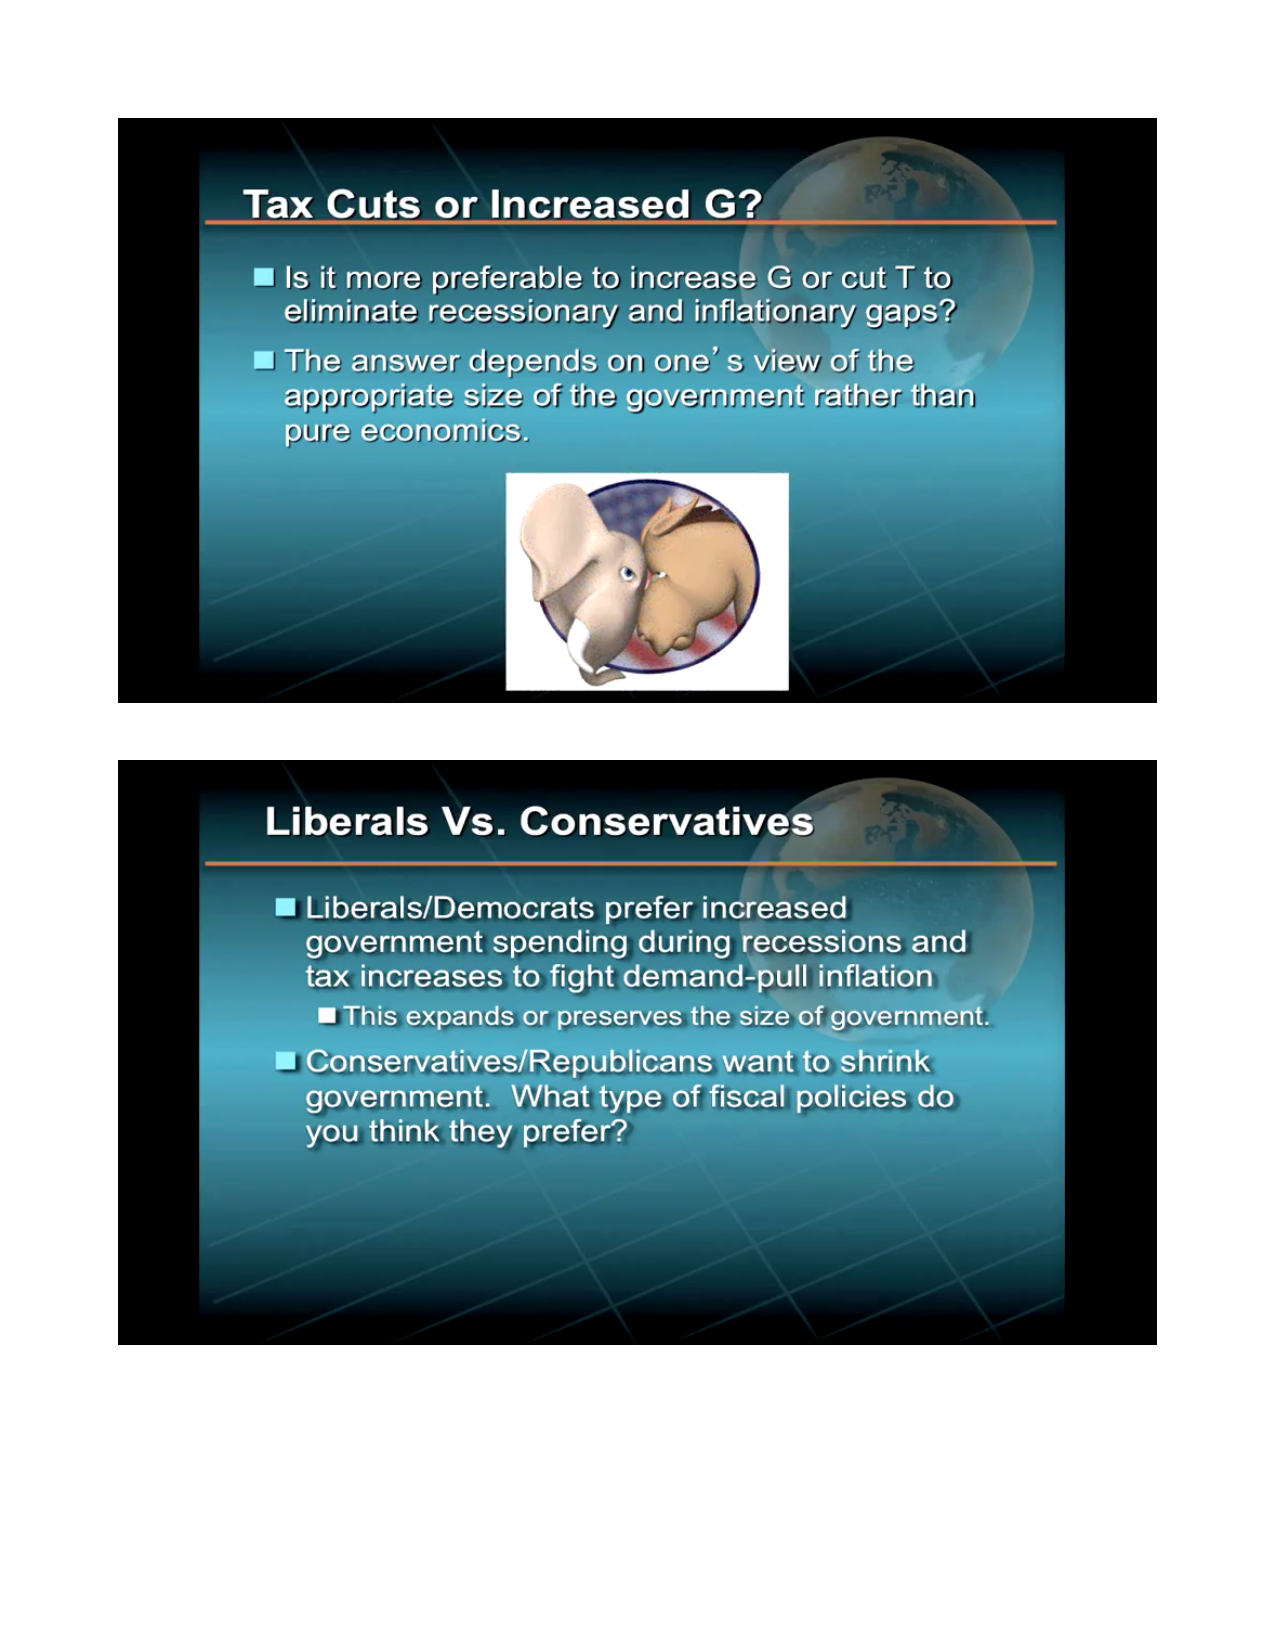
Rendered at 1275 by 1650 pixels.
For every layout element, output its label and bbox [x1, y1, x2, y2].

picture [118, 118, 1157, 703]
picture [118, 760, 1157, 1345]
